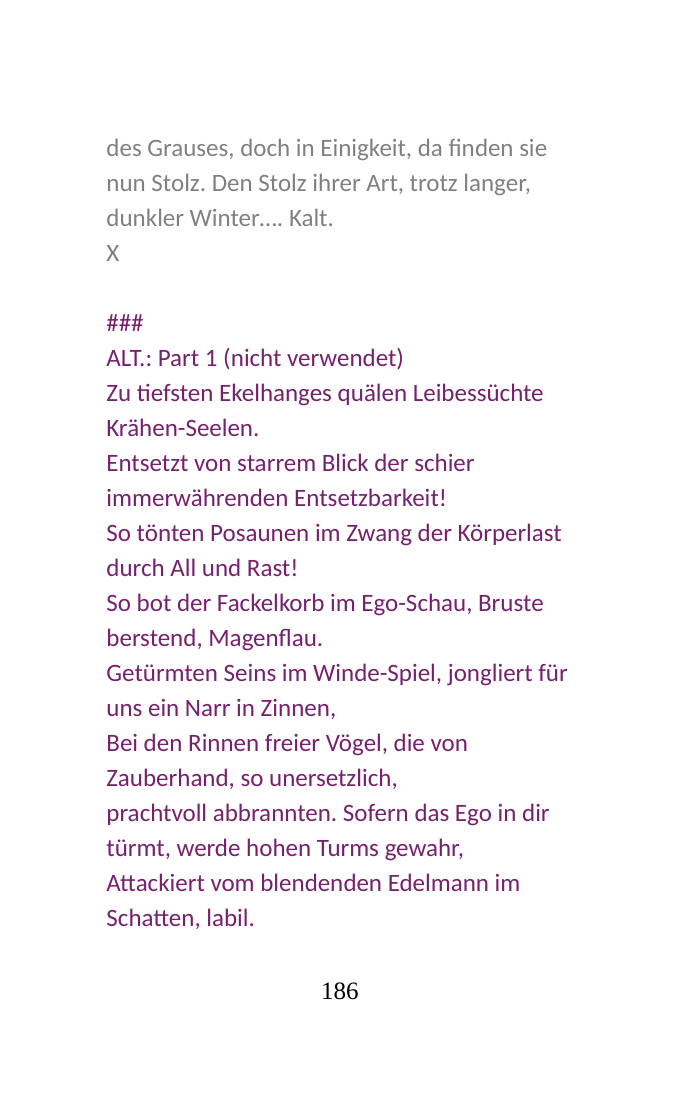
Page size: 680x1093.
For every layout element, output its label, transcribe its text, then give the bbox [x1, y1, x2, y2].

text ### [106, 307, 573, 337]
text So bot der Fackelkorb im Ego-Schau, Bruste berstend, Magenflau. [106, 587, 573, 652]
text Bei den Rinnen freier Vögel, die von Zauberhand, so unersetzlich, [106, 727, 573, 792]
text prachtvoll abbrannten. Sofern das Ego in dir türmt, werde hohen Turms gewahr, [106, 797, 573, 862]
text Entsetzt von starrem Blick der schier immerwährenden Entsetzbarkeit! [106, 447, 573, 512]
text Attackiert vom blendenden Edelmann im Schatten, labil. [106, 867, 573, 932]
text X [106, 237, 573, 267]
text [106, 132, 573, 232]
text Getürmten Seins im Winde-Spiel, jongliert für uns ein Narr in Zinnen, [106, 657, 573, 722]
text ALT.: Part 1 (nicht verwendet) [106, 342, 573, 372]
text So tönten Posaunen im Zwang der Körperlast durch All und Rast! [106, 517, 573, 582]
text Zu tiefsten Ekelhanges quälen Leibessüchte Krähen-Seelen. [106, 377, 573, 442]
